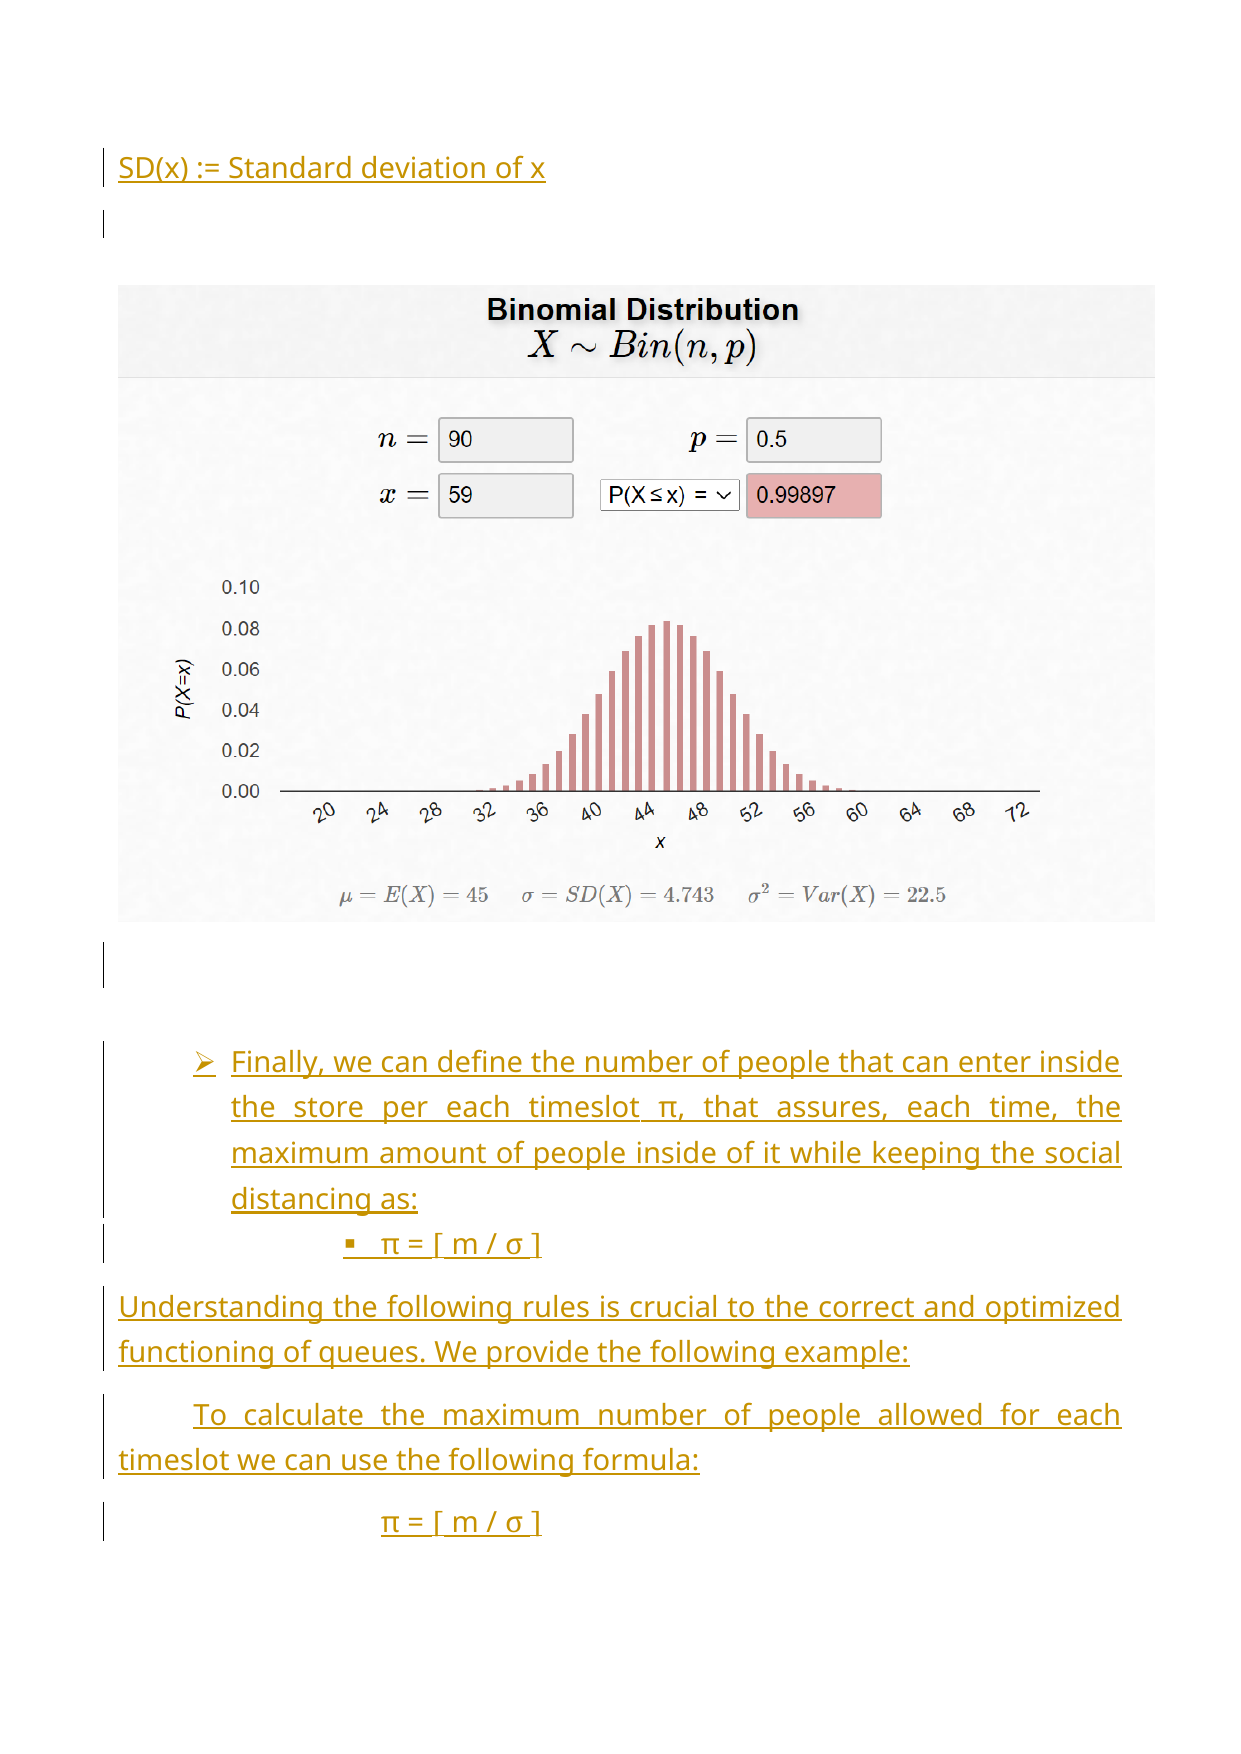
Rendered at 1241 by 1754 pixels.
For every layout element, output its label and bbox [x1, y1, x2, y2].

picture [118, 285, 1155, 922]
